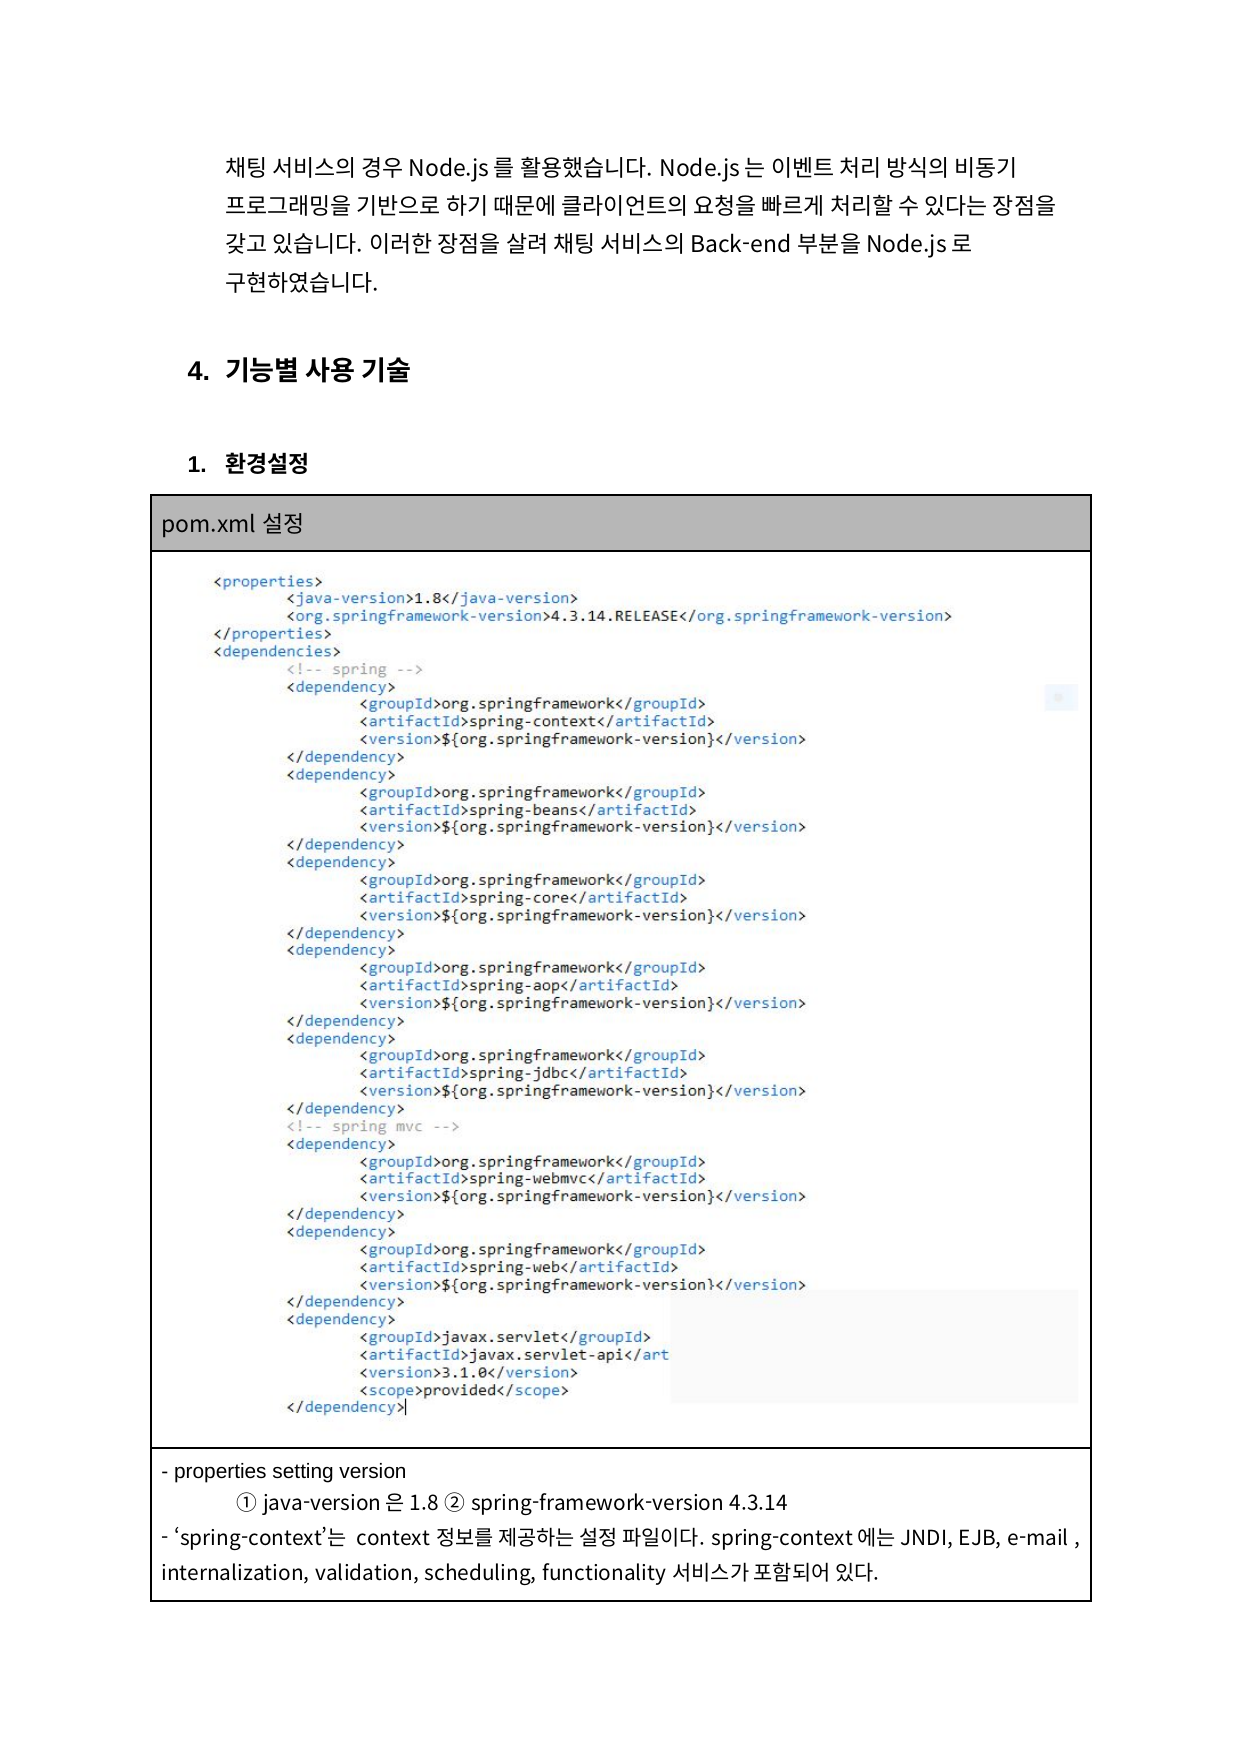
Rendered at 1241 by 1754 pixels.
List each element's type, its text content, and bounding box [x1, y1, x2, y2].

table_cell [152, 1449, 1090, 1600]
table_cell [152, 552, 1090, 1447]
table_header pom.xml 설정 [152, 496, 1090, 550]
picture [161, 562, 1079, 1433]
text 채팅 서비스의 경우Node.js를 활용했습니다. Node.js는 이벤트 처리 방식의 비동기 프로그래밍을 기반으로 하기 때문에 클라이언트의 요청을 빠르게 처리할 수 있다는 장점을 갖고 있습니다. 이러한 장점을 살려 채팅 서비스의 Back-end 부분을 Node.js로 구현하였습니다. [225, 150, 1090, 298]
list 환경설정 [187, 446, 1090, 479]
list 기능별 사용 기술 [187, 349, 1090, 388]
